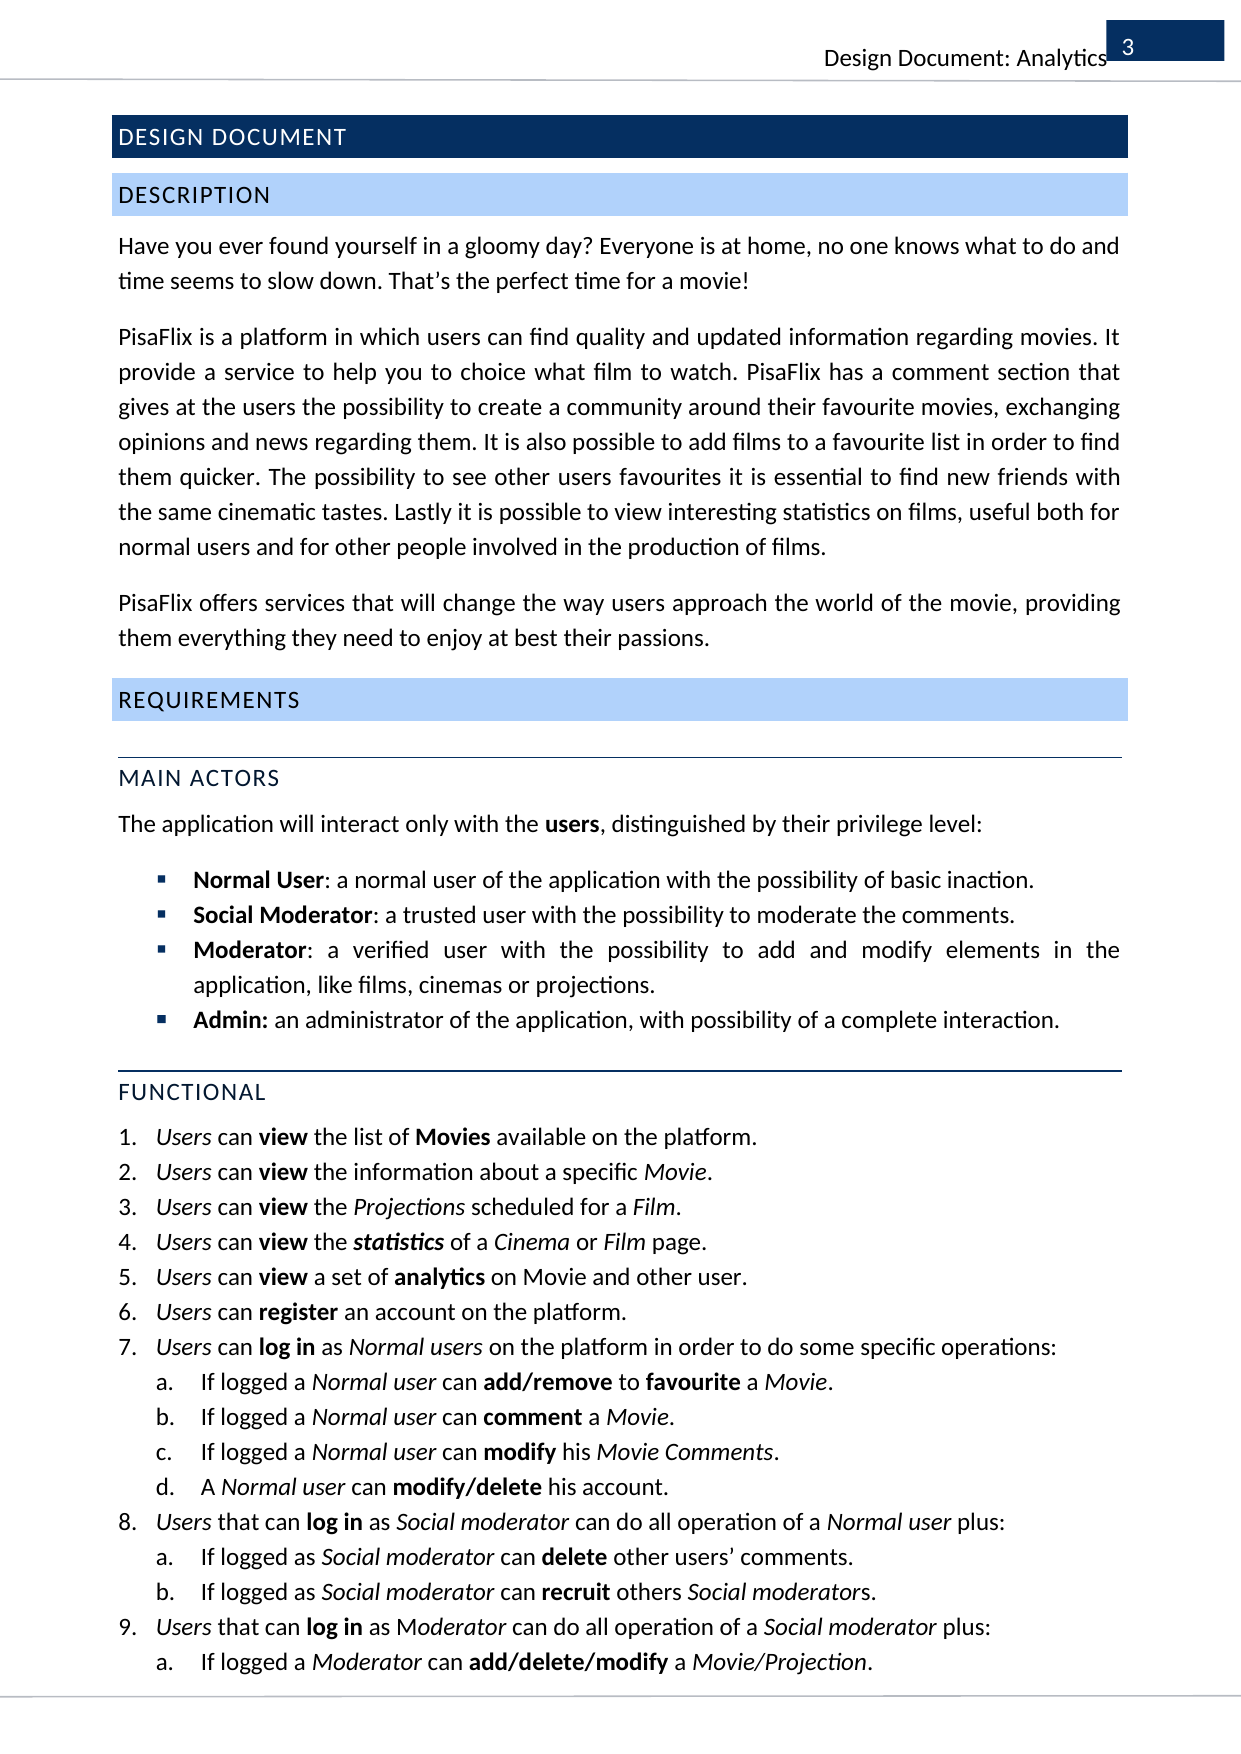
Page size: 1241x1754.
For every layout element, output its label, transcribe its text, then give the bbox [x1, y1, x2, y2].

list If logged as Social moderator can delete other users’ comments. [156, 1541, 1122, 1572]
list A Normal user can modify/delete his account. [156, 1471, 1122, 1502]
subtitle Main Actors [118, 758, 1122, 793]
subtitle Functional [118, 1072, 1122, 1106]
list Normal User: a normal user of the application with the possibility of basic inaction. [156, 864, 1122, 894]
list If logged a Normal user can add/remove to favourite a Movie. [156, 1366, 1122, 1397]
text PisaFlix offers services that will change the way users approach the world of the movie, providing them everything they need to enjoy at best their passions. [118, 587, 1122, 653]
list Users can log in as Normal users on the platform in order to do some specific operations: [118, 1331, 1122, 1362]
text Have you ever found yourself in a gloomy day? Everyone is at home, no one knows what to do and time seems to slow down. That’s the perfect time for a movie! [118, 231, 1122, 296]
list Social Moderator: a trusted user with the possibility to moderate the comments. [156, 899, 1122, 929]
list Users that can log in as Moderator can do all operation of a Social moderator plus: [118, 1611, 1122, 1642]
list Users can view the Projections scheduled for a Film. [118, 1191, 1122, 1222]
list Users can register an account on the platform. [118, 1296, 1122, 1327]
list Moderator: a verified user with the possibility to add and modify elements in the application, like films, cinemas or projections. [156, 934, 1122, 999]
list If logged a Normal user can modify his Movie Comments. [156, 1436, 1122, 1467]
subtitle Description [118, 179, 1122, 209]
list If logged a Normal user can comment a Movie. [156, 1401, 1122, 1432]
list If logged as Social moderator can recruit others Social moderators. [156, 1576, 1122, 1607]
list Users can view the information about a specific Movie. [118, 1156, 1122, 1187]
list Users that can log in as Social moderator can do all operation of a Normal user plus: [118, 1506, 1122, 1537]
list If logged a Moderator can add/delete/modify a Movie/Projection. [156, 1646, 1122, 1677]
text The application will interact only with the users, distinguished by their privilege level: [118, 808, 1122, 838]
list Admin: an administrator of the application, with possibility of a complete interaction. [156, 1004, 1122, 1034]
subtitle Requirements [118, 684, 1122, 715]
list Users can view the statistics of a Cinema or Film page. [118, 1226, 1122, 1257]
list Users can view the list of Movies available on the platform. [118, 1121, 1122, 1152]
subtitle Design Document [118, 121, 1122, 151]
list Users can view a set of analytics on Movie and other user. [118, 1261, 1122, 1292]
text PisaFlix is a platform in which users can find quality and updated information regarding movies. It provide a service to help you to choice what film to watch. PisaFlix has a comment section that gives at the users the possibility to create a community around their favourite movies, exchanging opinions and news regarding them. It is also possible to add films to a favourite list in order to find them quicker. The possibility to see other users favourites it is essential to find new friends with the same cinematic tastes. Lastly it is possible to view interesting statistics on films, useful both for normal users and for other people involved in the production of films. [118, 321, 1122, 562]
